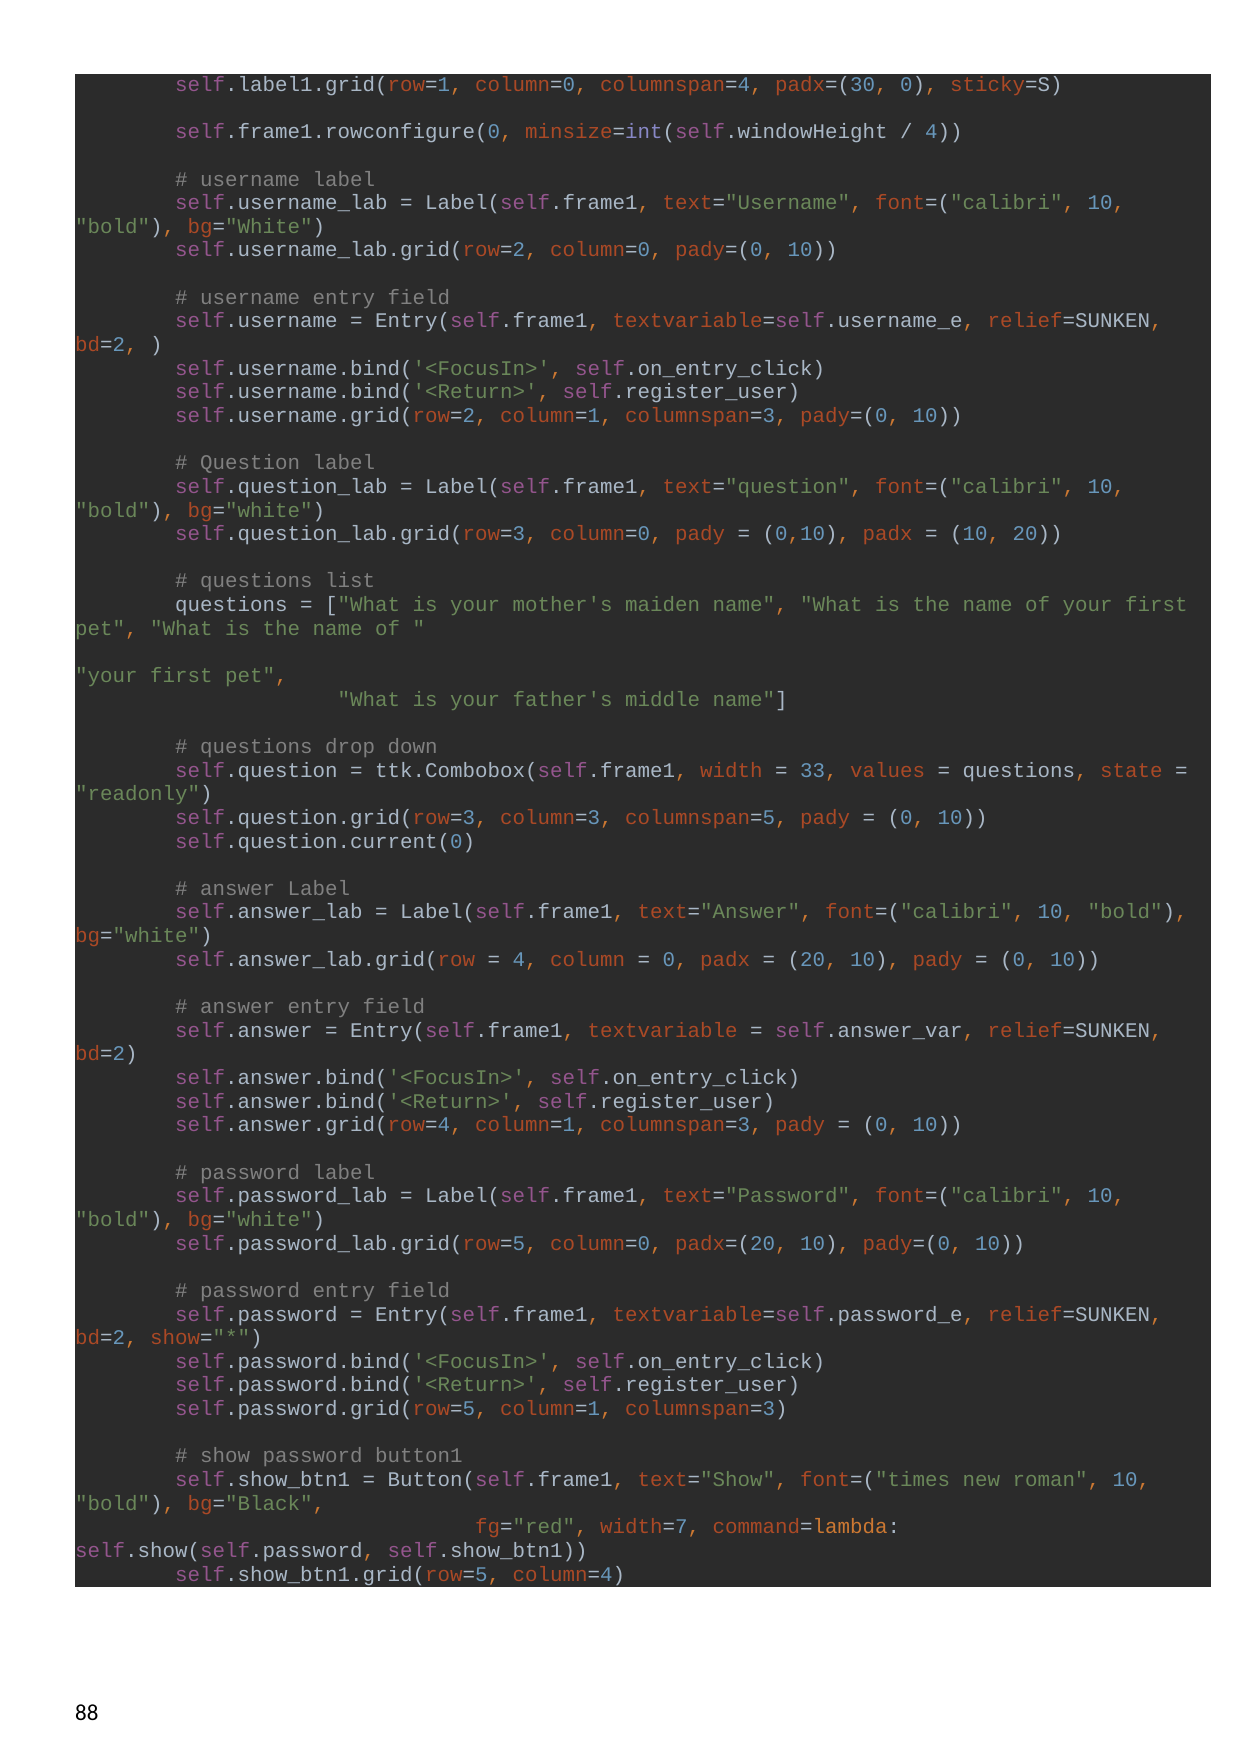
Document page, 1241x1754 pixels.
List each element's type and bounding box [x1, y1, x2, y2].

text [75, 74, 1211, 1587]
